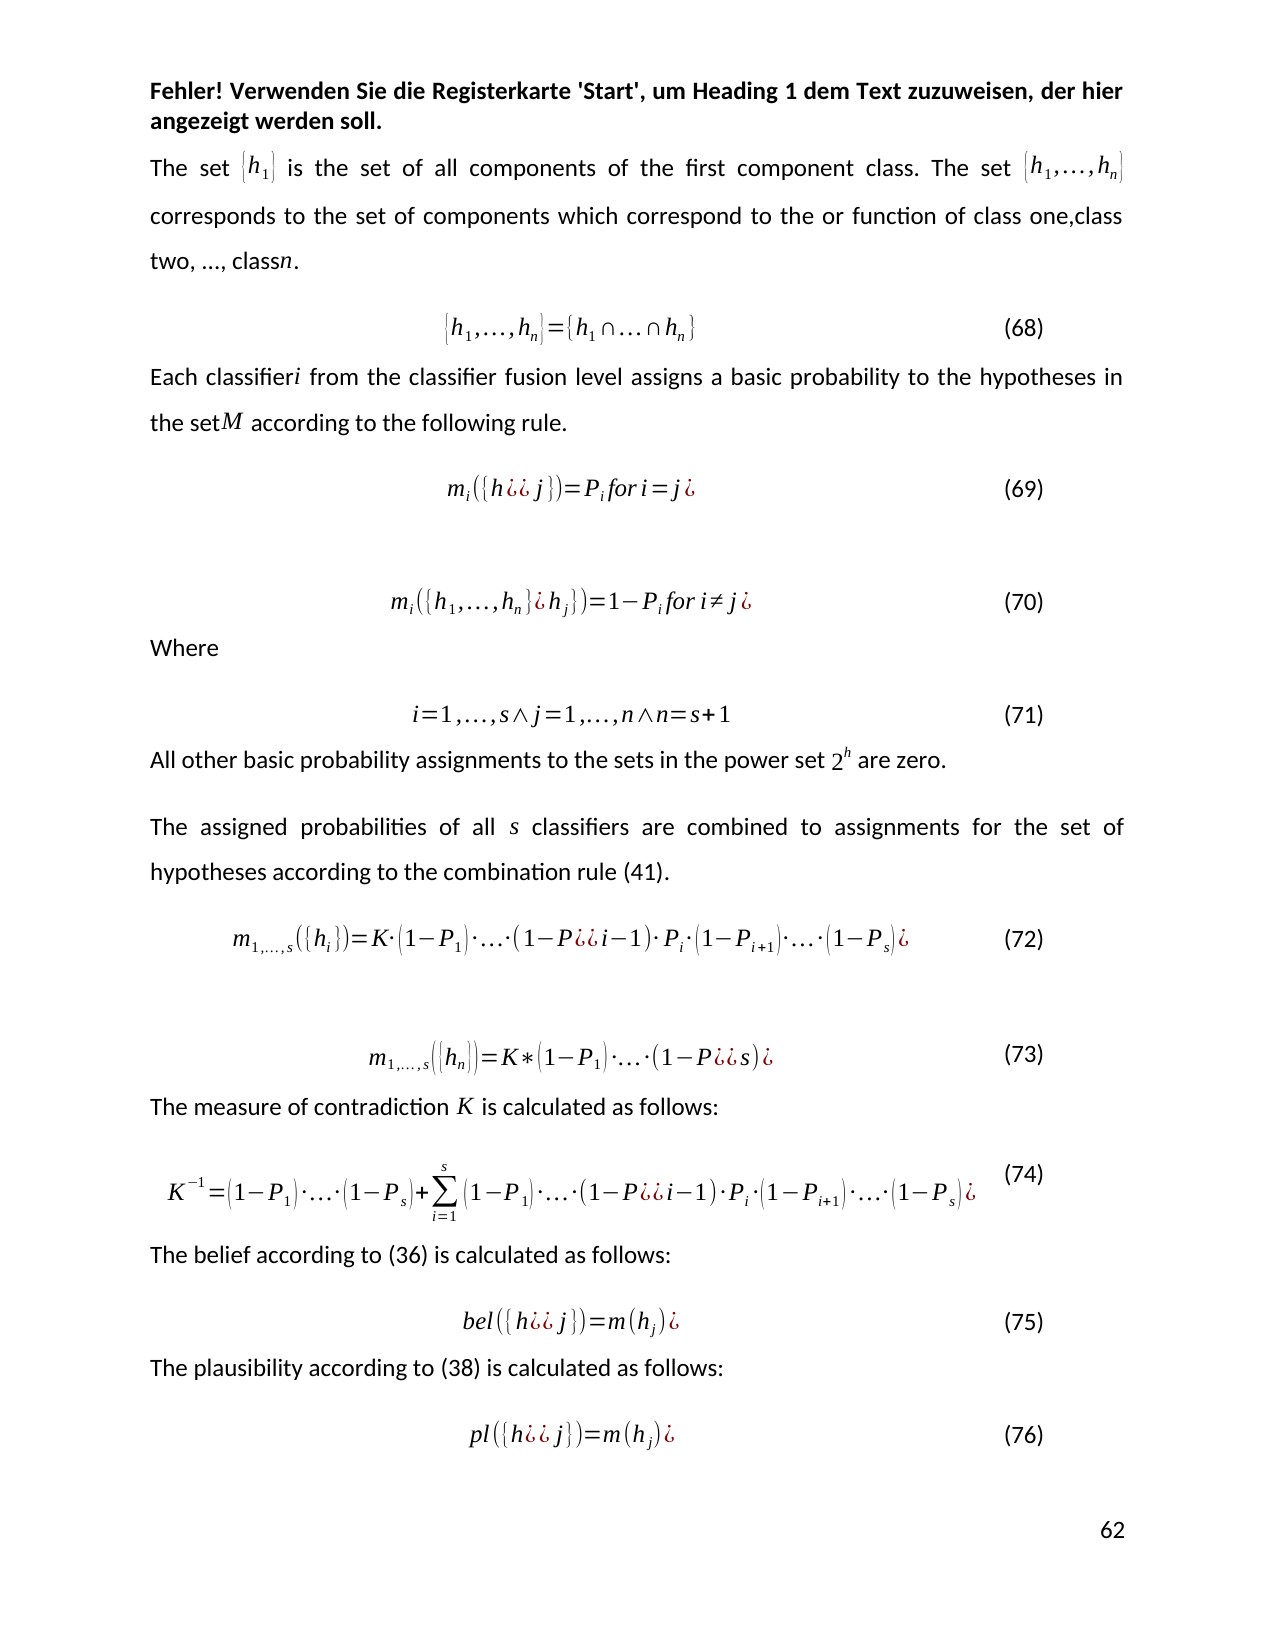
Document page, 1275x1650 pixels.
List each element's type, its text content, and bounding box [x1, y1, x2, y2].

text The set is the set of all components of the first component class. The set corresponds to the set of components which correspond to the or function of class one,class two, ..., class. [150, 150, 1125, 276]
table_header [150, 1419, 992, 1465]
text The belief according to (36) is calculated as follows: [150, 1239, 1125, 1270]
table_header [150, 1158, 992, 1239]
table_header [150, 473, 992, 519]
text The plausibility according to (38) is calculated as follows: [150, 1352, 1125, 1383]
table_header [150, 1306, 992, 1352]
text All other basic probability assignments to the sets in the power set are zero. [150, 744, 1125, 775]
table_header [150, 586, 992, 632]
text Where [150, 632, 1125, 663]
text The measure of contradiction is calculated as follows: [150, 1091, 1125, 1122]
text Each classifier from the classifier fusion level assigns a basic probability to the hypotheses in the set according to the following rule. [150, 361, 1125, 437]
table_header [150, 312, 992, 361]
table_header [150, 1039, 992, 1091]
table_header [150, 923, 992, 972]
text The assigned probabilities of all classifiers are combined to assignments for the set of hypotheses according to the combination rule (41). [150, 811, 1125, 887]
table_header [150, 699, 992, 744]
